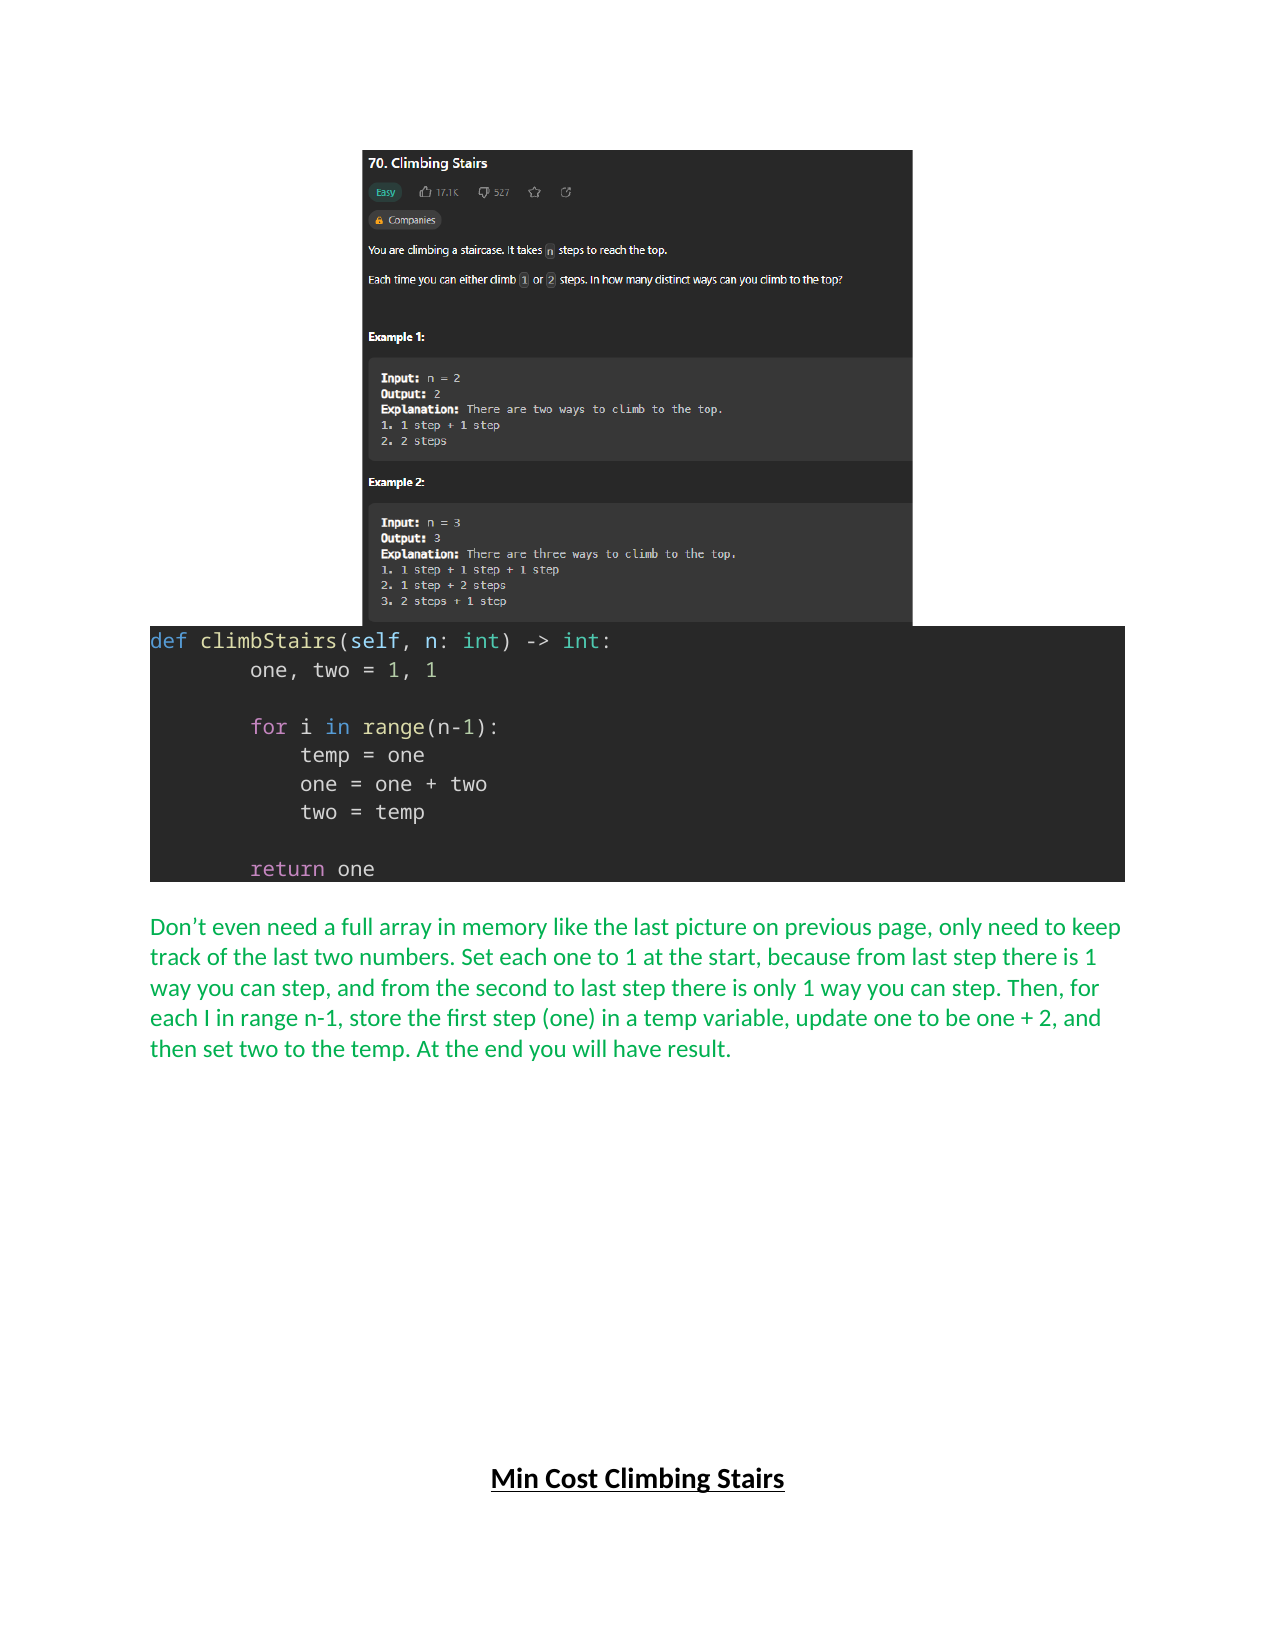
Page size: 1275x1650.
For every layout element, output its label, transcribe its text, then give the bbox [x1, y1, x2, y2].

text two = temp [150, 797, 1125, 826]
text def climbStairs(self, n: int) -> int: [150, 626, 1125, 655]
text one = one + two [150, 769, 1125, 797]
text Min Cost Climbing Stairs [150, 1460, 1125, 1496]
text Don’t even need a full array in memory like the last picture on previous page, only need to keep track of the last two numbers. Set each one to 1 at the start, because from last step there is 1 way you can step, and from the second to last step there is only 1 way you can step. Then, for each I in range n-1, store the first step (one) in a temp variable, update one to be one + 2, and then set two to the temp. At the end you will have result. [150, 911, 1125, 1063]
picture [362, 150, 913, 627]
text return one [150, 854, 1125, 882]
text temp = one [150, 740, 1125, 769]
text for i in range(n-1): [150, 712, 1125, 740]
text one, two = 1, 1 [150, 655, 1125, 683]
